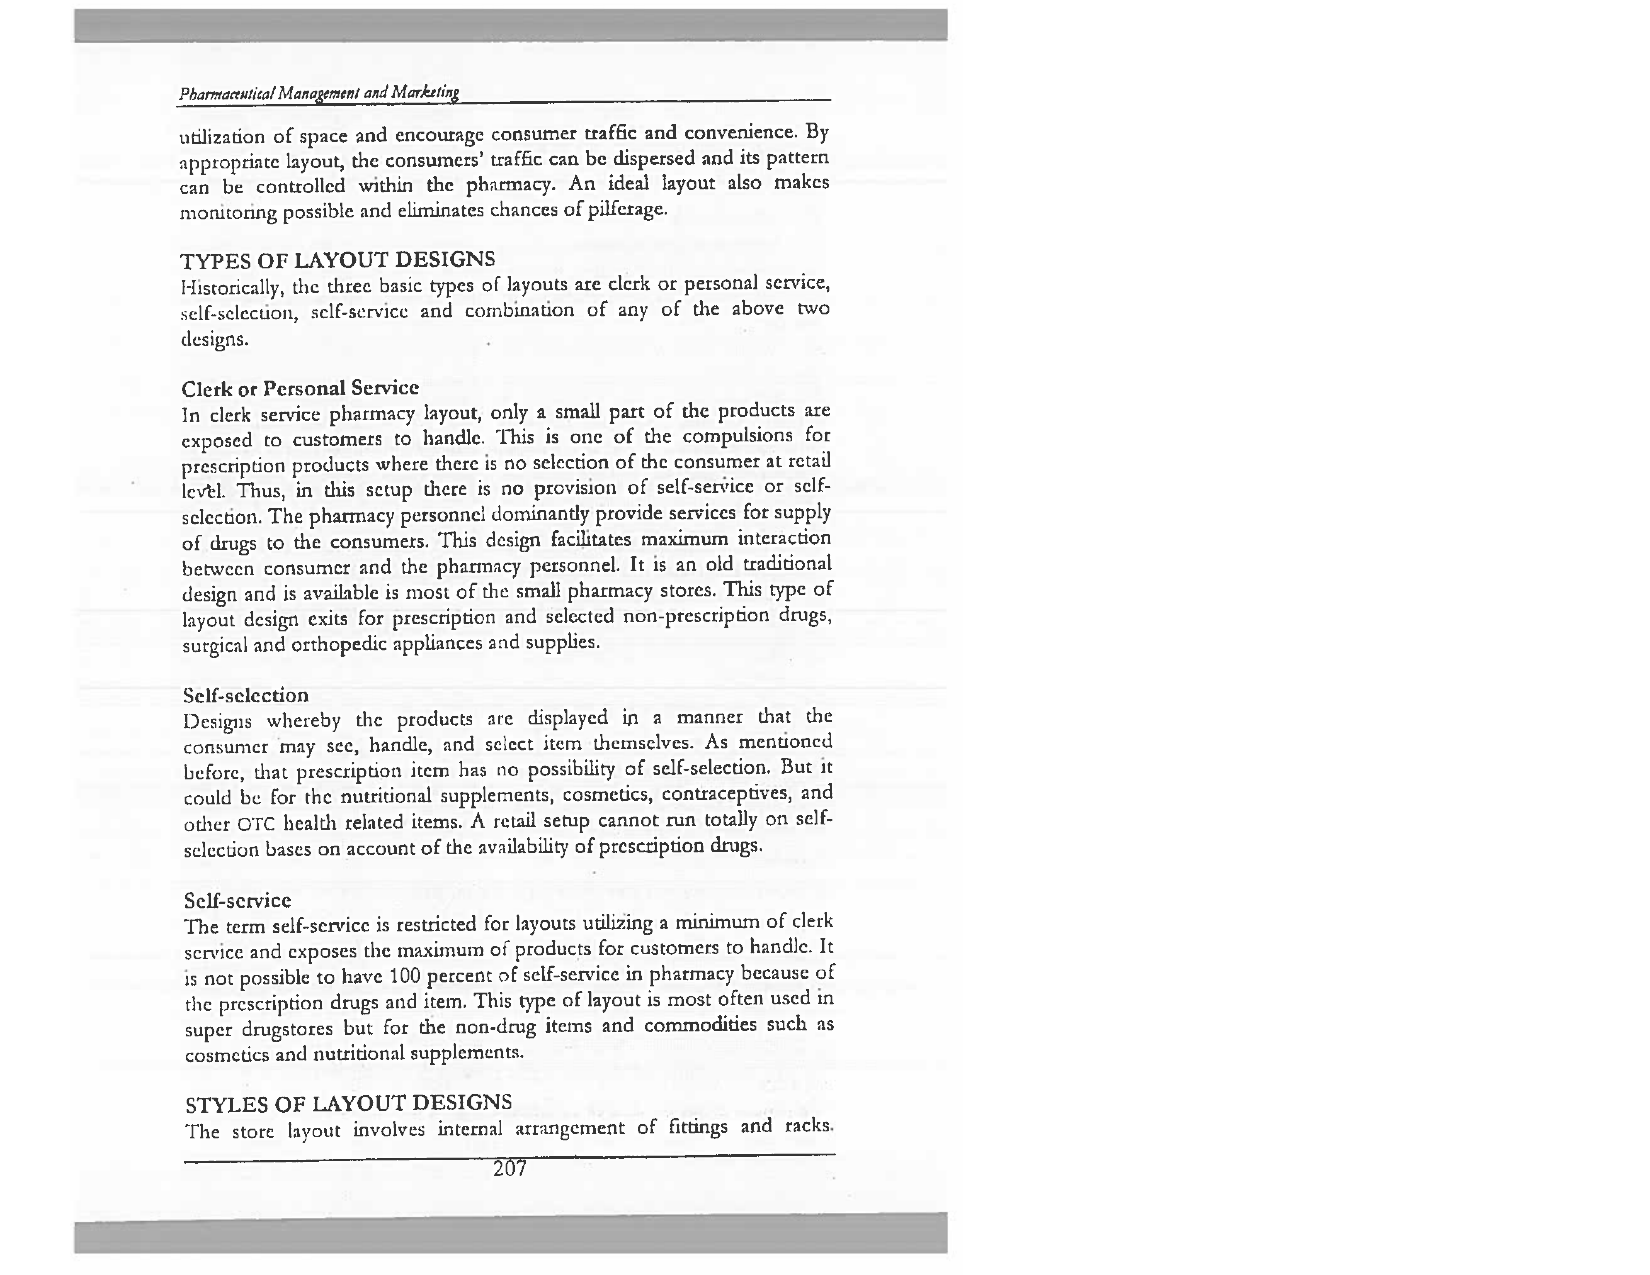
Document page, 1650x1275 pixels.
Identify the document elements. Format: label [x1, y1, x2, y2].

picture [70, 0, 963, 1275]
